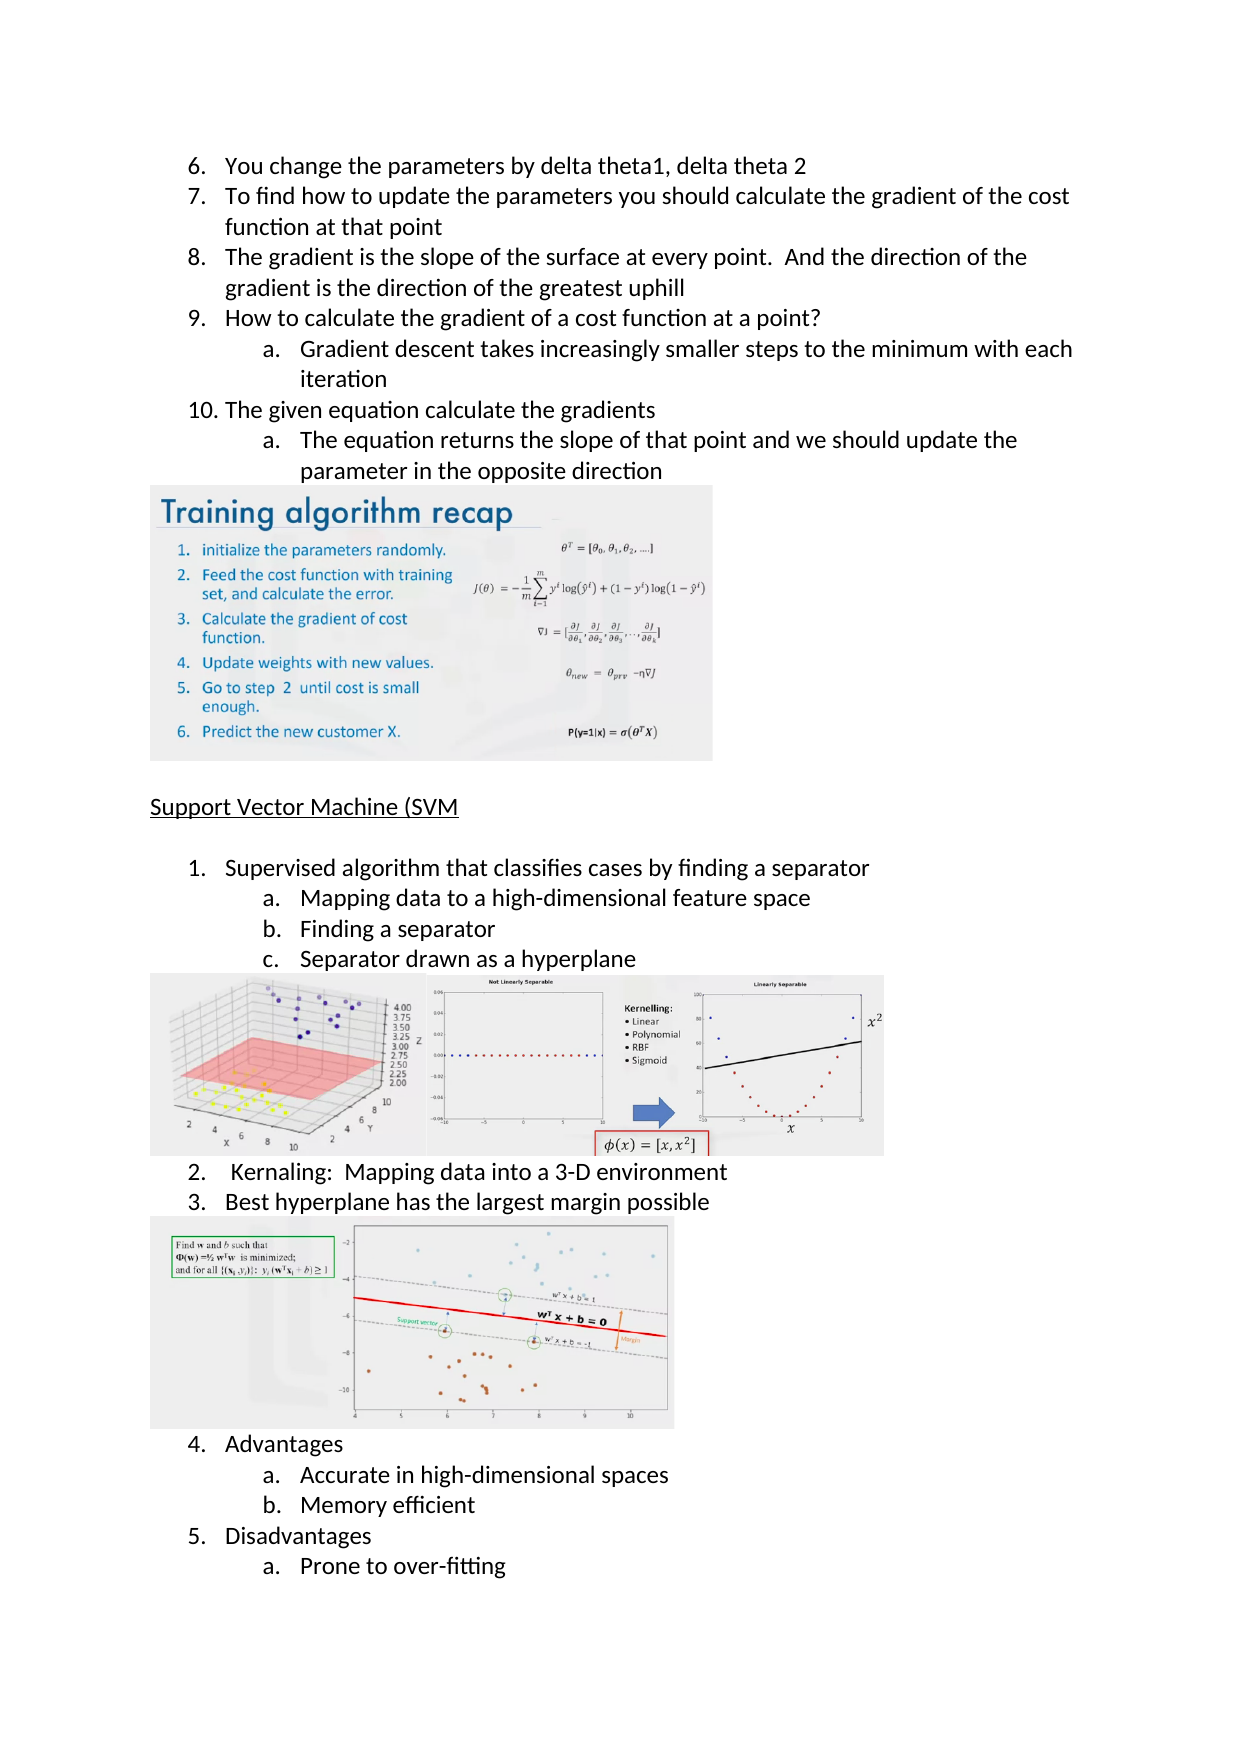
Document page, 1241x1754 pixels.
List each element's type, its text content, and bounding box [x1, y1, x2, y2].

list You change the parameters by delta theta1, delta theta 2 [187, 150, 1090, 181]
list Supervised algorithm that classifies cases by finding a separator [187, 852, 1090, 882]
list Mapping data to a high-dimensional feature space [262, 882, 1090, 913]
text Support Vector Machine (SVM [150, 791, 1090, 821]
list Disadvantages [187, 1520, 1090, 1550]
picture [150, 1216, 675, 1429]
list To find how to update the parameters you should calculate the gradient of the cost function at that point [187, 181, 1090, 242]
list Finding a separator [262, 913, 1090, 943]
picture [150, 973, 884, 1156]
list How to calculate the gradient of a cost function at a point? [187, 303, 1090, 333]
list Kernaling: Mapping data into a 3-D environment [187, 1156, 1090, 1186]
list Gradient descent takes increasingly smaller steps to the minimum with each iteration [262, 333, 1090, 394]
list Separator drawn as a hyperplane [262, 943, 1090, 974]
list Accurate in high-dimensional spaces [262, 1459, 1090, 1489]
list The given equation calculate the gradients [187, 394, 1090, 425]
list Advantages [187, 1428, 1090, 1459]
list The equation returns the slope of that point and we should update the parameter in the opposite direction [262, 425, 1090, 486]
list Prone to over-fitting [262, 1550, 1090, 1581]
list Memory efficient [262, 1489, 1090, 1520]
list Best hyperplane has the largest margin possible [187, 1186, 1090, 1217]
list The gradient is the slope of the surface at every point. And the direction of the gradient is the direction of the greatest uphill [187, 242, 1090, 303]
picture [150, 485, 713, 761]
